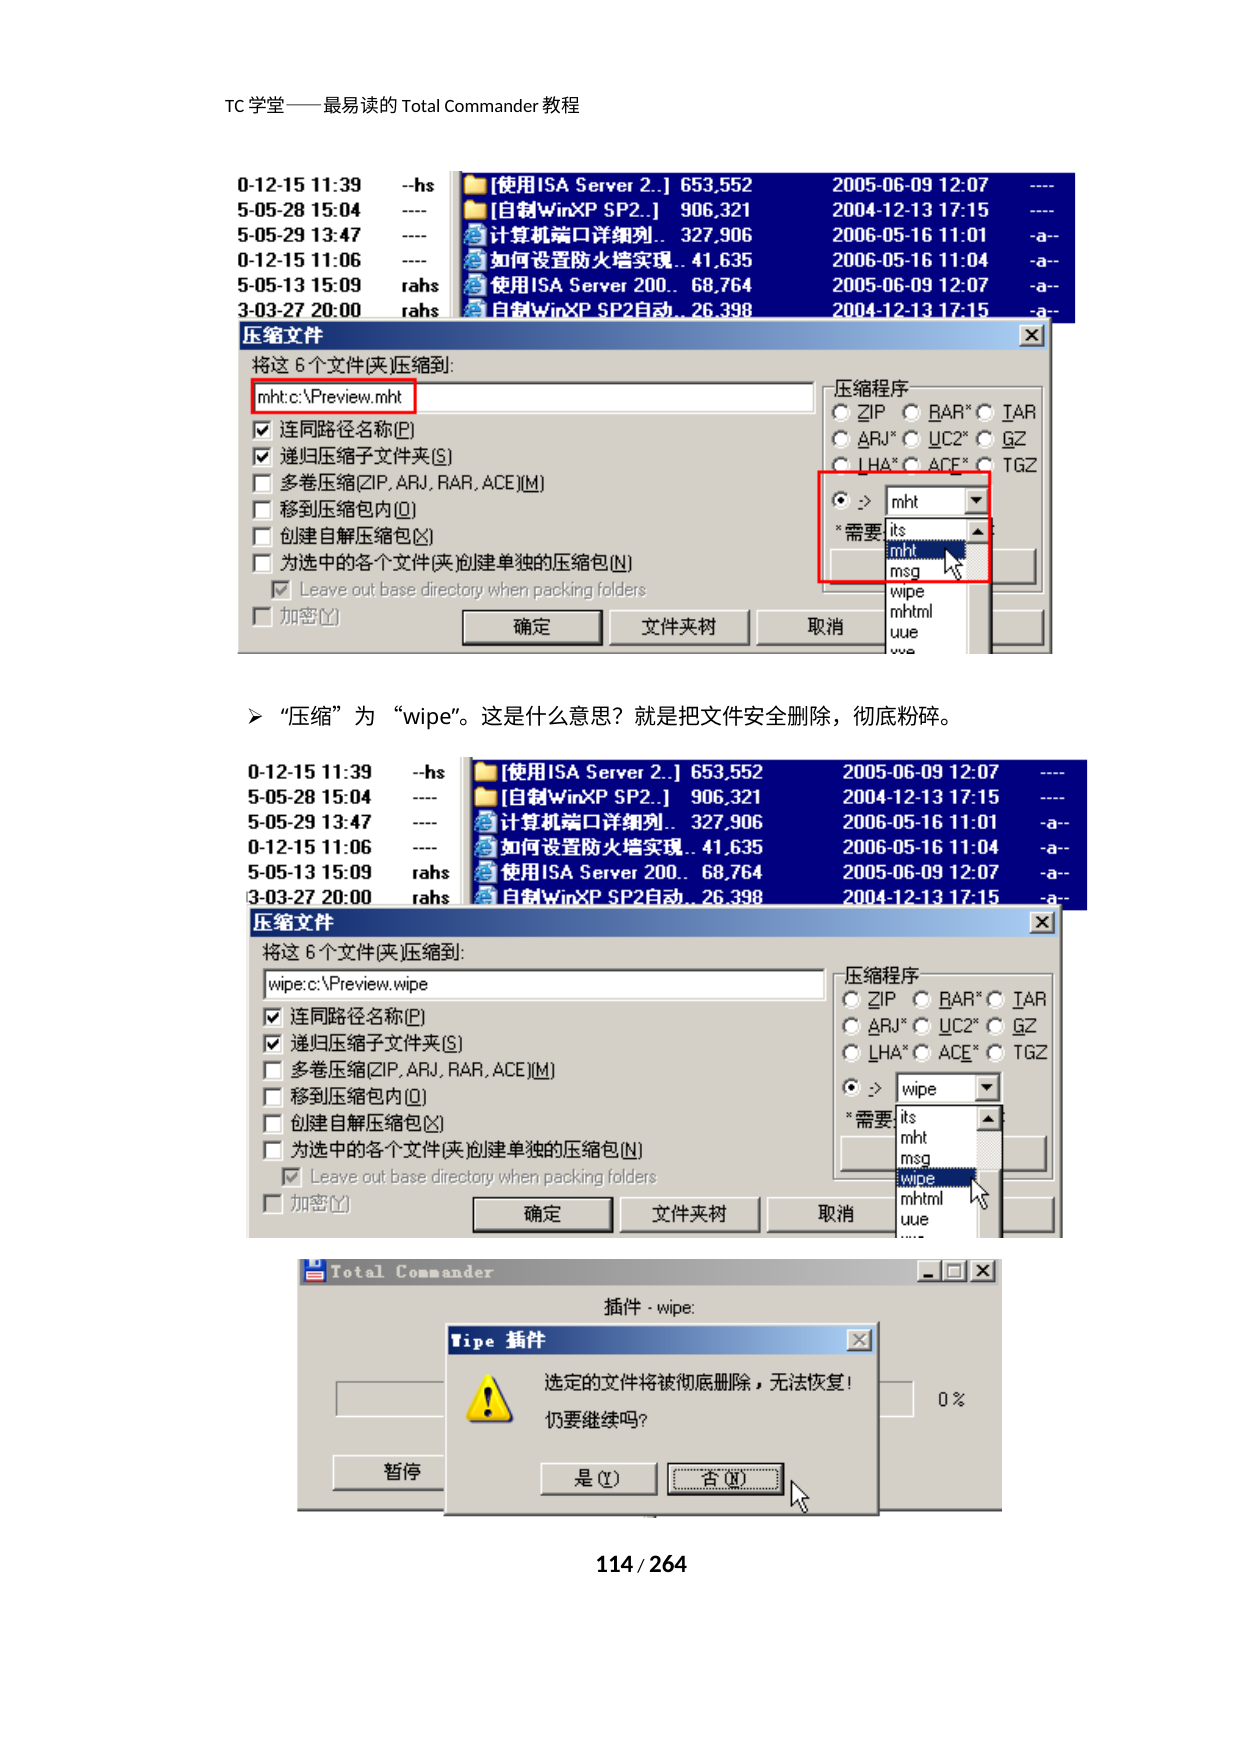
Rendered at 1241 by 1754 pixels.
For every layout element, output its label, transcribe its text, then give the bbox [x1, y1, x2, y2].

list “压缩”为 “wipe”。这是什么意思？就是把文件安全删除，彻底粉碎。 [247, 695, 1053, 735]
picture [237, 171, 1075, 654]
picture [246, 757, 1088, 1238]
picture [297, 1259, 1002, 1518]
